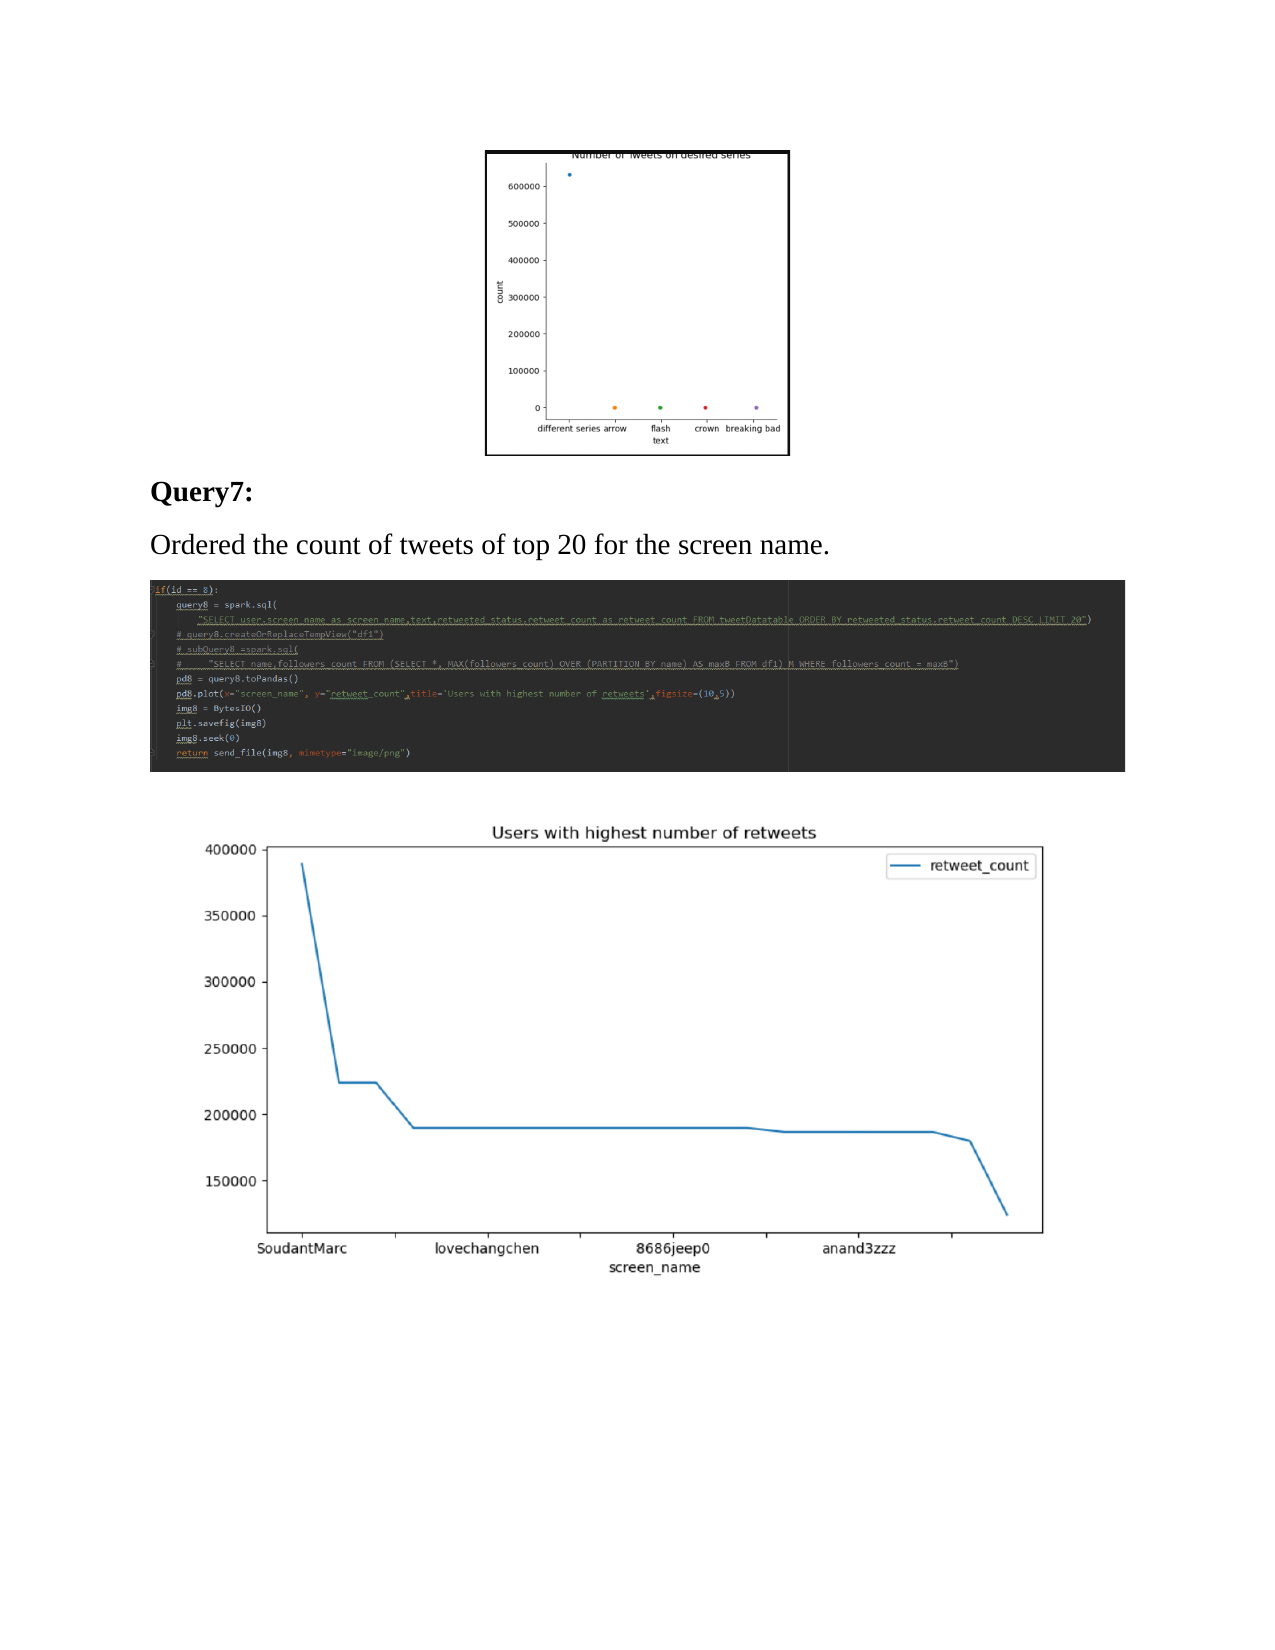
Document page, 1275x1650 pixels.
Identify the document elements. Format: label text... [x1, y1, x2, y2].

text Ordered the count of tweets of top 20 for the screen name. [150, 527, 1125, 561]
text Query7: [150, 474, 1125, 508]
picture [150, 580, 1125, 772]
picture [150, 790, 1125, 1283]
picture [484, 150, 791, 456]
